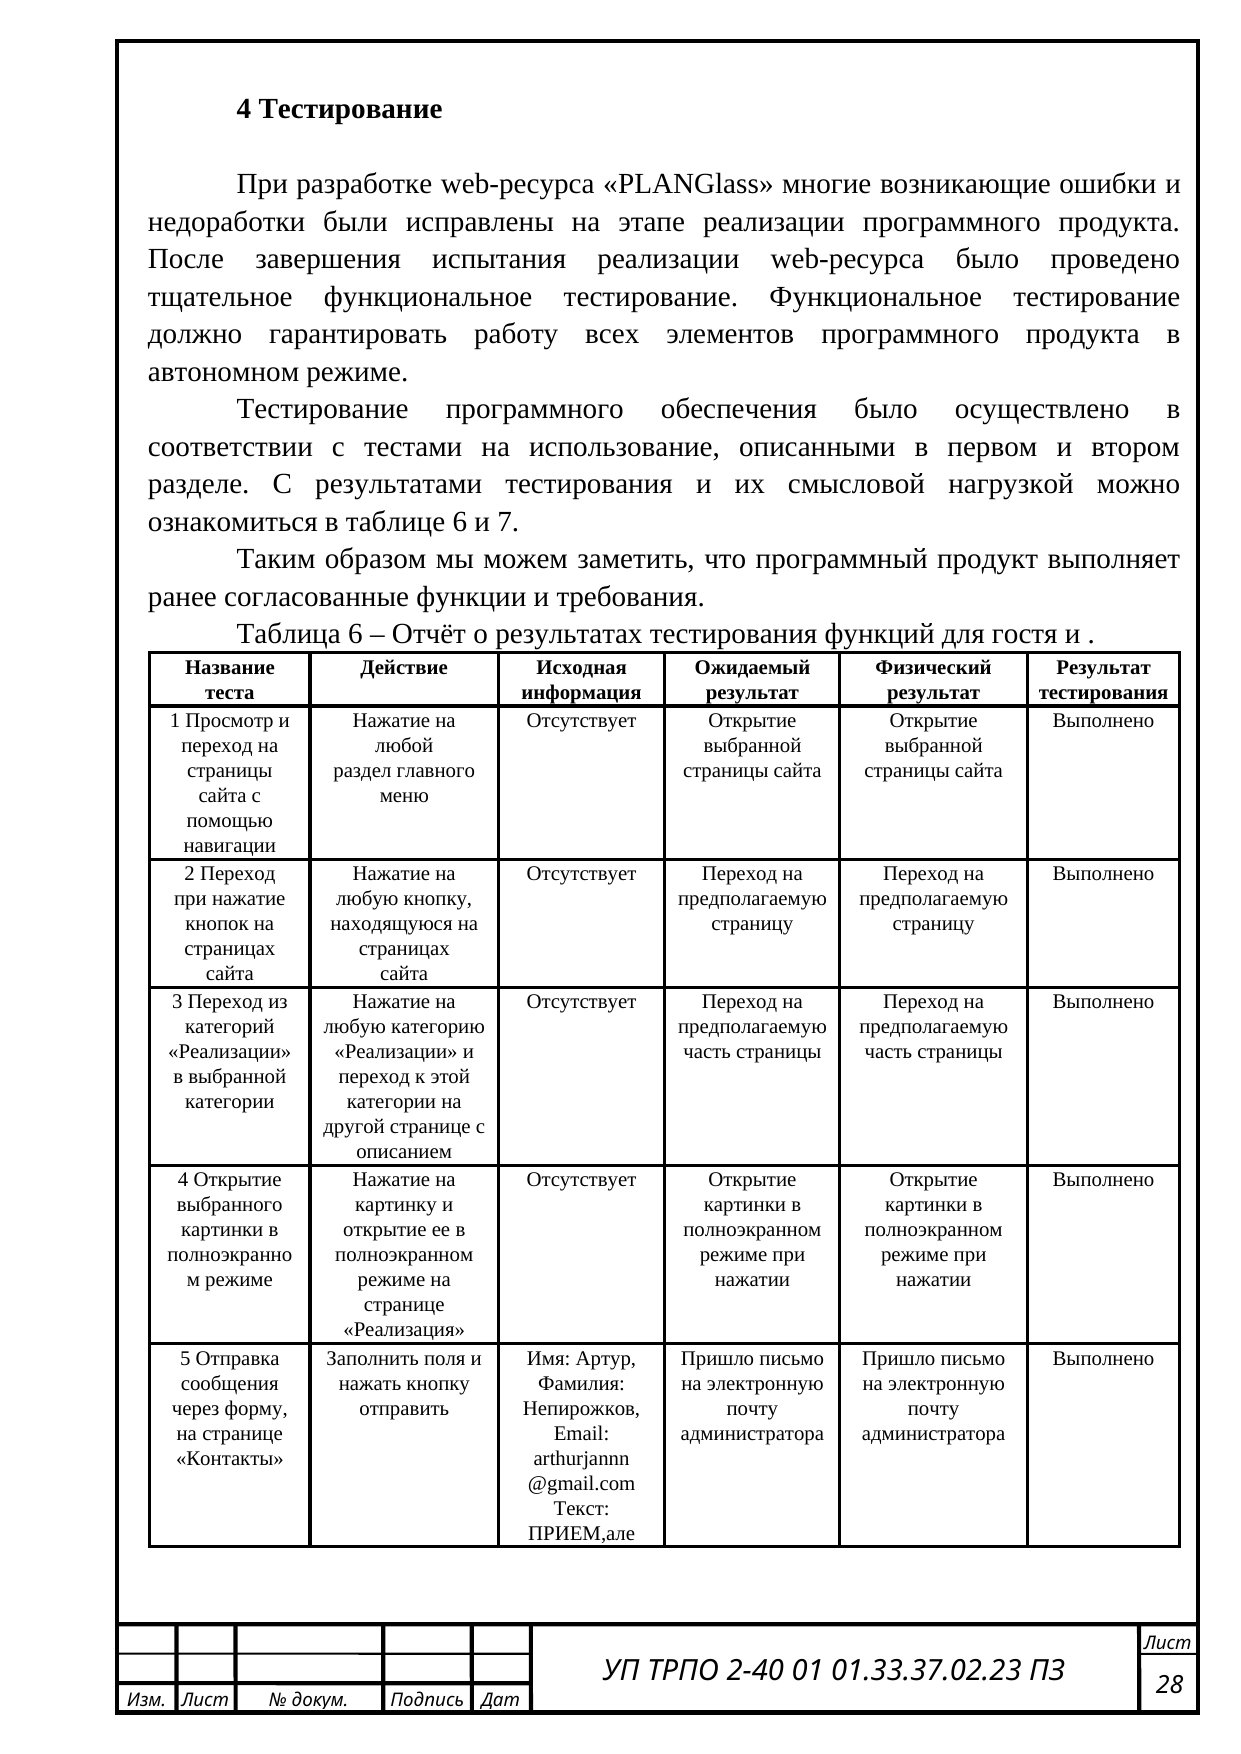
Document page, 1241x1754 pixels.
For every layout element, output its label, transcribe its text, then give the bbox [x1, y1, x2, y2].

table_header Ожидаемый результат [666, 654, 838, 704]
table_cell Переход на предполагаемую часть страницы [666, 989, 838, 1164]
table_cell Отсутствует [500, 861, 663, 986]
table_cell Имя: Артур, Фамилия: Непирожков, Email: arthurjannn @gmail.com Текст: ПРИЕМ,але [500, 1345, 663, 1545]
table_cell 2 Переход при нажатие кнопок на страницах сайта [151, 861, 308, 986]
table_cell Переход на предполагаемую страницу [666, 861, 838, 986]
table_cell Открытие картинки в полноэкранном режиме при нажатии [666, 1167, 838, 1342]
table_cell Отсутствует [500, 708, 663, 857]
table_cell Пришло письмо на электронную почту администратора [841, 1345, 1026, 1545]
text Тестирование программного обеспечения было осуществлено в соответствии с тестами на использование, описанными в первом и втором разделе. С результатами тестирования и их смысловой нагрузкой можно ознакомиться в таблице 6 и 7. [148, 389, 1181, 539]
text При разработке web-ресурса «PLANGlass» многие возникающие ошибки и недоработки были исправлены на этапе реализации программного продукта. После завершения испытания реализации web-ресурса было проведено тщательное функциональное тестирование. Функциональное тестирование должно гарантировать работу всех элементов программного продукта в автономном режиме. [148, 164, 1181, 389]
table_cell Переход на предполагаемую страницу [841, 861, 1026, 986]
table_cell Выполнено [1029, 1167, 1178, 1342]
table_cell Выполнено [1029, 861, 1178, 986]
table_cell Выполнено [1029, 1345, 1178, 1545]
table_cell Нажатие на любую кнопку, находящуюся на страницах сайта [312, 861, 497, 986]
table_cell Открытие картинки в полноэкранном режиме при нажатии [841, 1167, 1026, 1342]
table_header Результат тестирования [1029, 654, 1178, 704]
table_cell Открытие выбранной страницы сайта [666, 708, 838, 857]
table_cell Заполнить поля и нажать кнопку отправить [312, 1345, 497, 1545]
table_cell Нажатие на любой раздел главного меню [312, 708, 497, 857]
table_cell Выполнено [1029, 989, 1178, 1164]
table_header Действие [312, 654, 497, 704]
table_cell 5 Отправка сообщения через форму, на странице «Контакты» [151, 1345, 308, 1545]
table_cell Пришло письмо на электронную почту администратора [666, 1345, 838, 1545]
table_cell Выполнено [1029, 708, 1178, 857]
table_cell Открытие выбранной страницы сайта [841, 708, 1026, 857]
table_cell Нажатие на картинку и открытие ее в полноэкранном режиме на странице «Реализация» [312, 1167, 497, 1342]
table_cell 1 Просмотр и переход на страницы сайта с помощью навигации [151, 708, 308, 857]
table_cell 4 Открытие выбранного картинки в полноэкранном режиме [151, 1167, 308, 1342]
table_cell Отсутствует [500, 1167, 663, 1342]
table_cell Нажатие на любую категорию «Реализации» и переход к этой категории на другой странице с описанием [312, 989, 497, 1164]
text 4 Тестирование [148, 89, 1181, 126]
text Таким образом мы можем заметить, что программный продукт выполняет ранее согласованные функции и требования. [148, 539, 1181, 614]
table_header Физический результат [841, 654, 1026, 704]
table_cell Отсутствует [500, 989, 663, 1164]
table_cell Переход на предполагаемую часть страницы [841, 989, 1026, 1164]
text Таблица 6 – Отчёт о результатах тестирования функций для гостя и . [148, 614, 1181, 651]
table_header Название теста [151, 654, 308, 704]
table_header Исходная информация [500, 654, 663, 704]
table_cell 3 Переход из категорий «Реализации» в выбранной категории [151, 989, 308, 1164]
